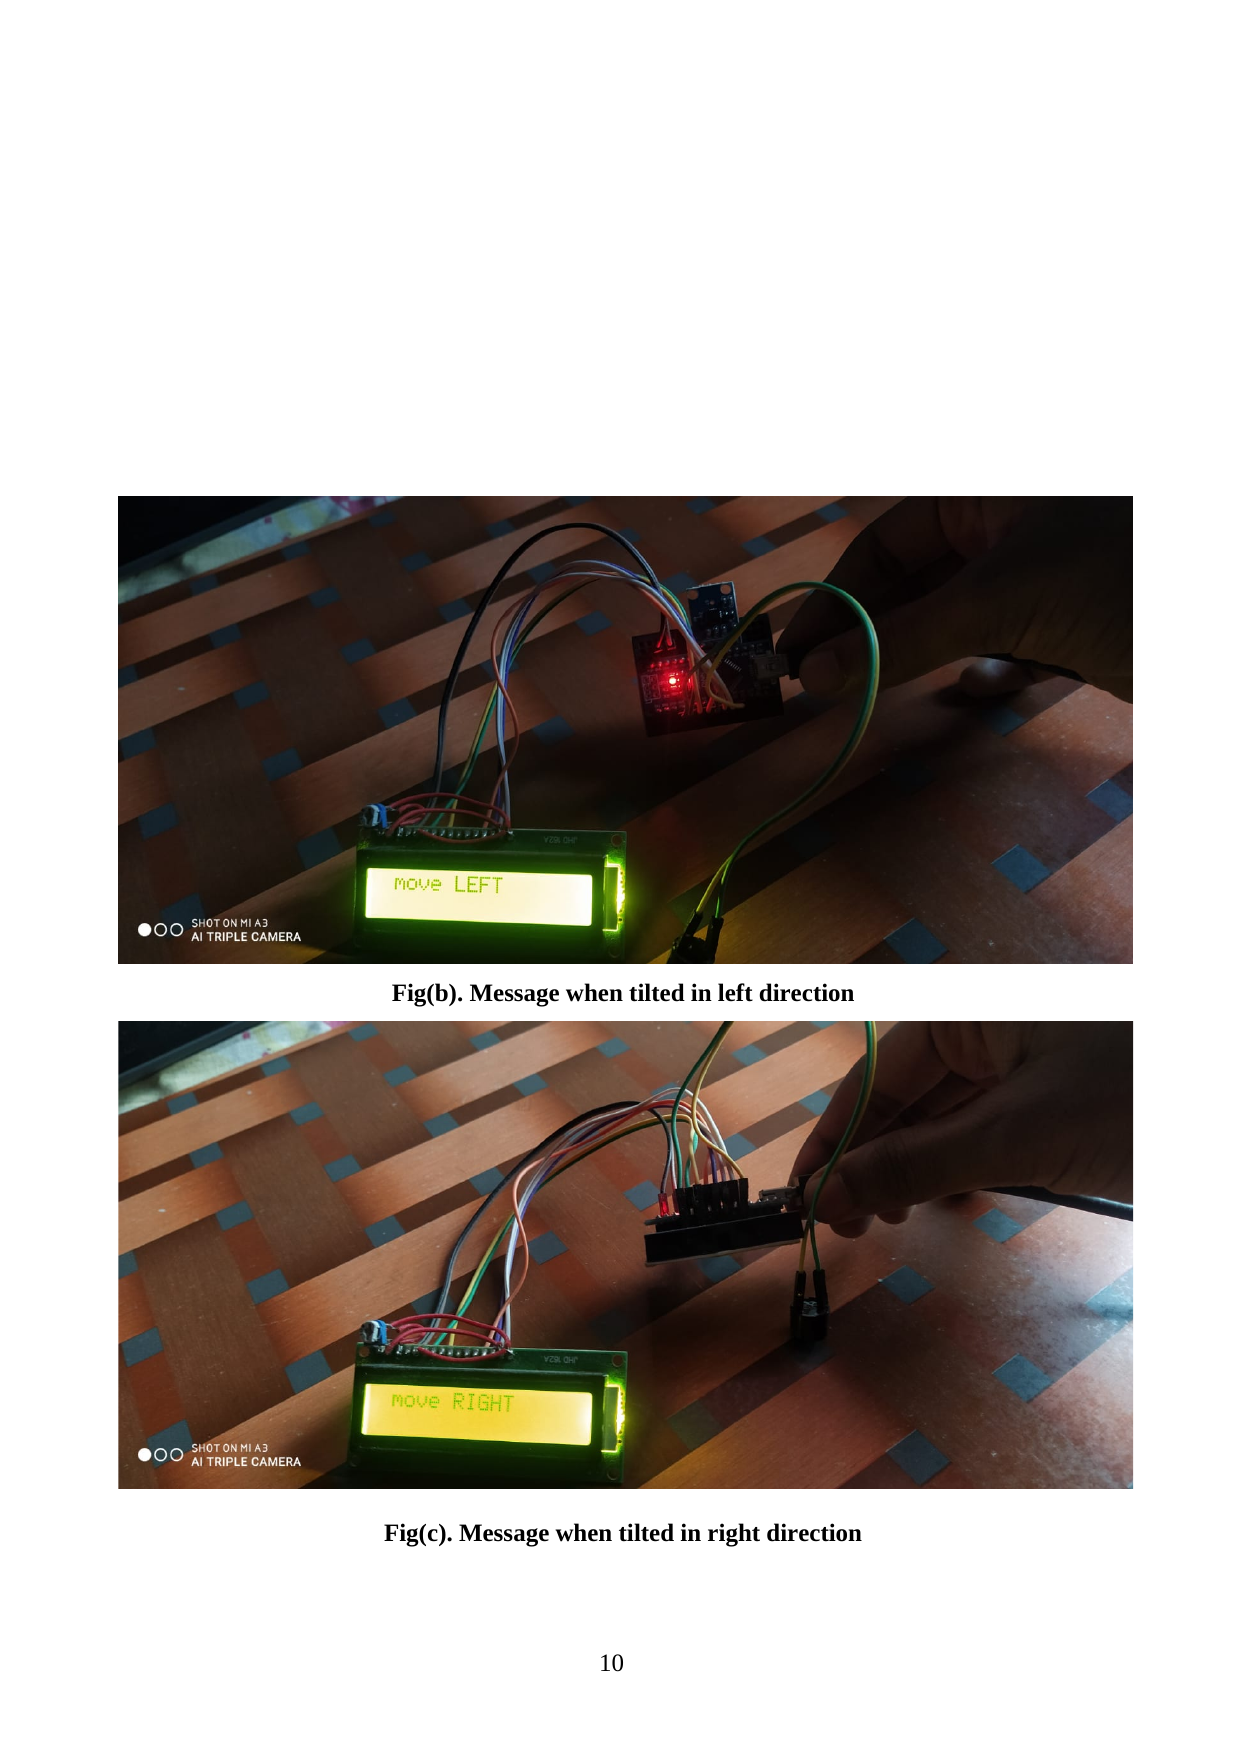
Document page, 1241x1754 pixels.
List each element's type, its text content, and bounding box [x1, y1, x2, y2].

text Fig(c). Message when tilted in right direction [118, 1518, 1128, 1547]
text Fig(b). Message when tilted in left direction [118, 978, 1128, 1007]
picture [118, 496, 1133, 964]
picture [118, 1021, 1134, 1489]
